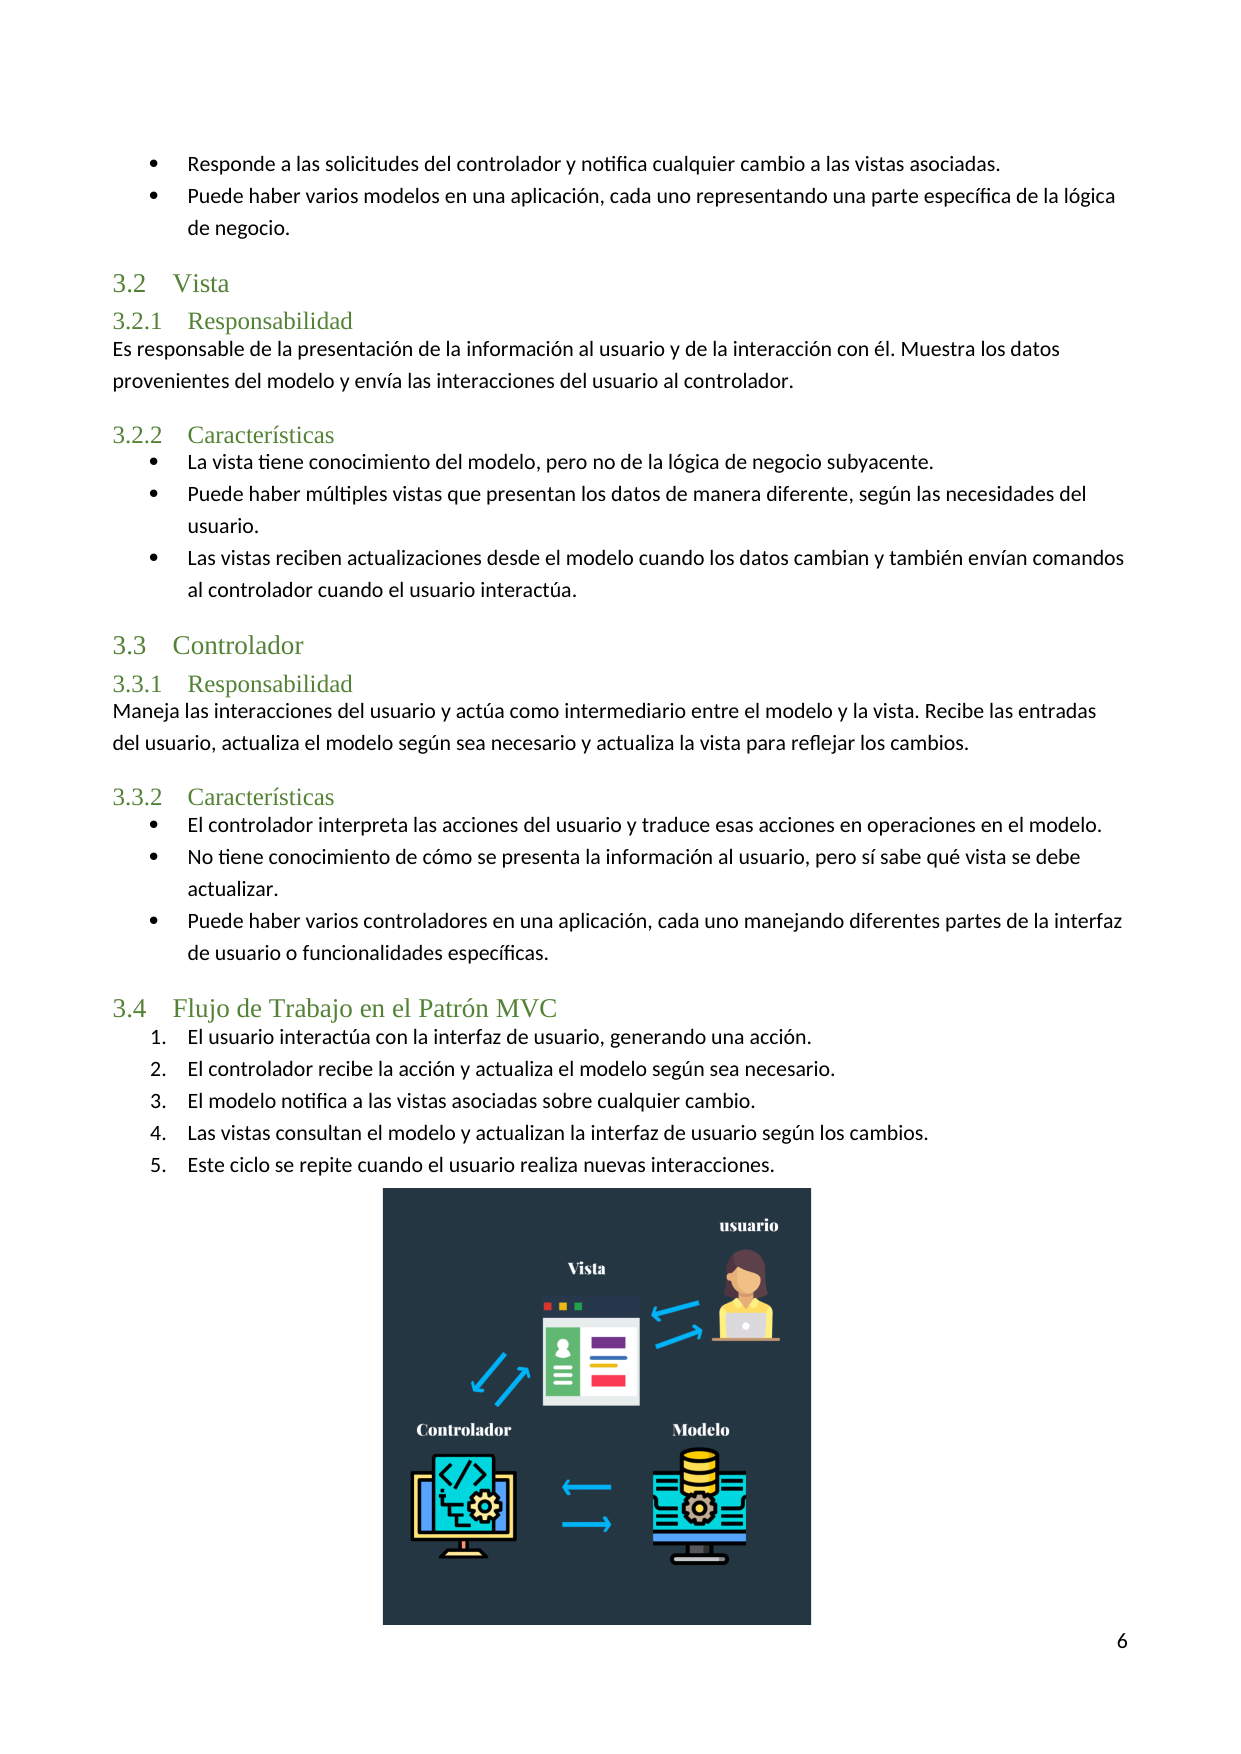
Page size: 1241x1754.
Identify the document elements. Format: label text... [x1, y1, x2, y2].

subtitle Responsabilidad [112, 669, 1128, 697]
list No tiene conocimiento de cómo se presenta la información al usuario, pero sí sabe qué vista se debe actualizar. [150, 843, 1128, 902]
list El usuario interactúa con la interfaz de usuario, generando una acción. [150, 1023, 1128, 1049]
list El modelo notifica a las vistas asociadas sobre cualquier cambio. [150, 1087, 1128, 1113]
list El controlador recibe la acción y actualiza el modelo según sea necesario. [150, 1055, 1128, 1082]
text Maneja las interacciones del usuario y actúa como intermediario entre el modelo y la vista. Recibe las entradas del usuario, actualiza el modelo según sea necesario y actualiza la vista para reflejar los cambios. [112, 697, 1128, 756]
list Responde a las solicitudes del controlador y notifica cualquier cambio a las vistas asociadas. [150, 150, 1128, 177]
list Puede haber varios controladores en una aplicación, cada uno manejando diferentes partes de la interfaz de usuario o funcionalidades específicas. [150, 907, 1128, 966]
list Puede haber múltiples vistas que presentan los datos de manera diferente, según las necesidades del usuario. [150, 481, 1128, 539]
list Las vistas reciben actualizaciones desde el modelo cuando los datos cambian y también envían comandos al controlador cuando el usuario interactúa. [150, 544, 1128, 603]
subtitle Características [112, 420, 1128, 448]
list La vista tiene conocimiento del modelo, pero no de la lógica de negocio subyacente. [150, 448, 1128, 475]
picture [382, 1188, 812, 1625]
subtitle Vista [112, 267, 1128, 298]
subtitle Flujo de Trabajo en el Patrón MVC [112, 992, 1128, 1023]
list Las vistas consultan el modelo y actualizan la interfaz de usuario según los cambios. [150, 1119, 1128, 1146]
subtitle Controlador [112, 629, 1128, 660]
subtitle Características [112, 782, 1128, 811]
list El controlador interpreta las acciones del usuario y traduce esas acciones en operaciones en el modelo. [150, 811, 1128, 838]
text Es responsable de la presentación de la información al usuario y de la interacción con él. Muestra los datos provenientes del modelo y envía las interacciones del usuario al controlador. [112, 335, 1128, 394]
subtitle Responsabilidad [112, 306, 1128, 335]
list Este ciclo se repite cuando el usuario realiza nuevas interacciones. [150, 1151, 1128, 1177]
list Puede haber varios modelos en una aplicación, cada uno representando una parte específica de la lógica de negocio. [150, 182, 1128, 241]
